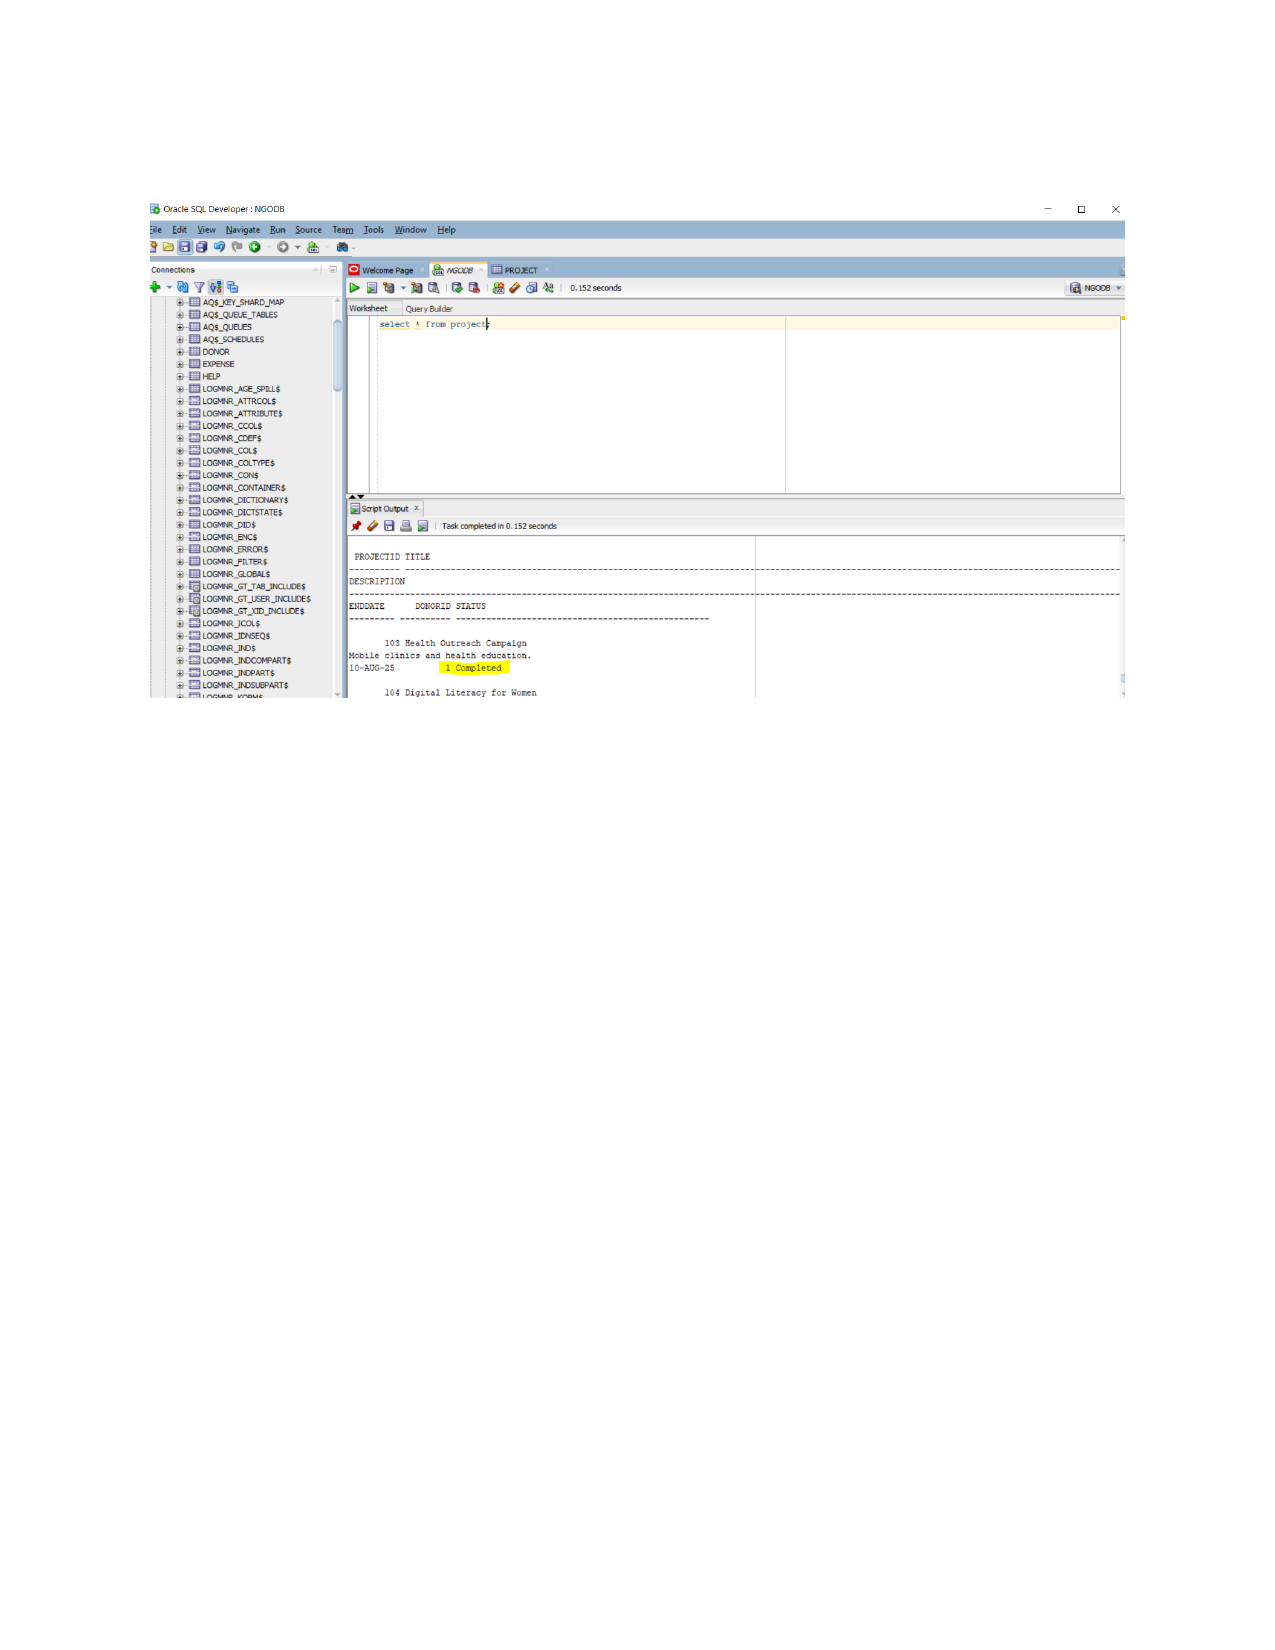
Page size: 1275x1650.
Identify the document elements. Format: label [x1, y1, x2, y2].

picture [150, 203, 1125, 698]
